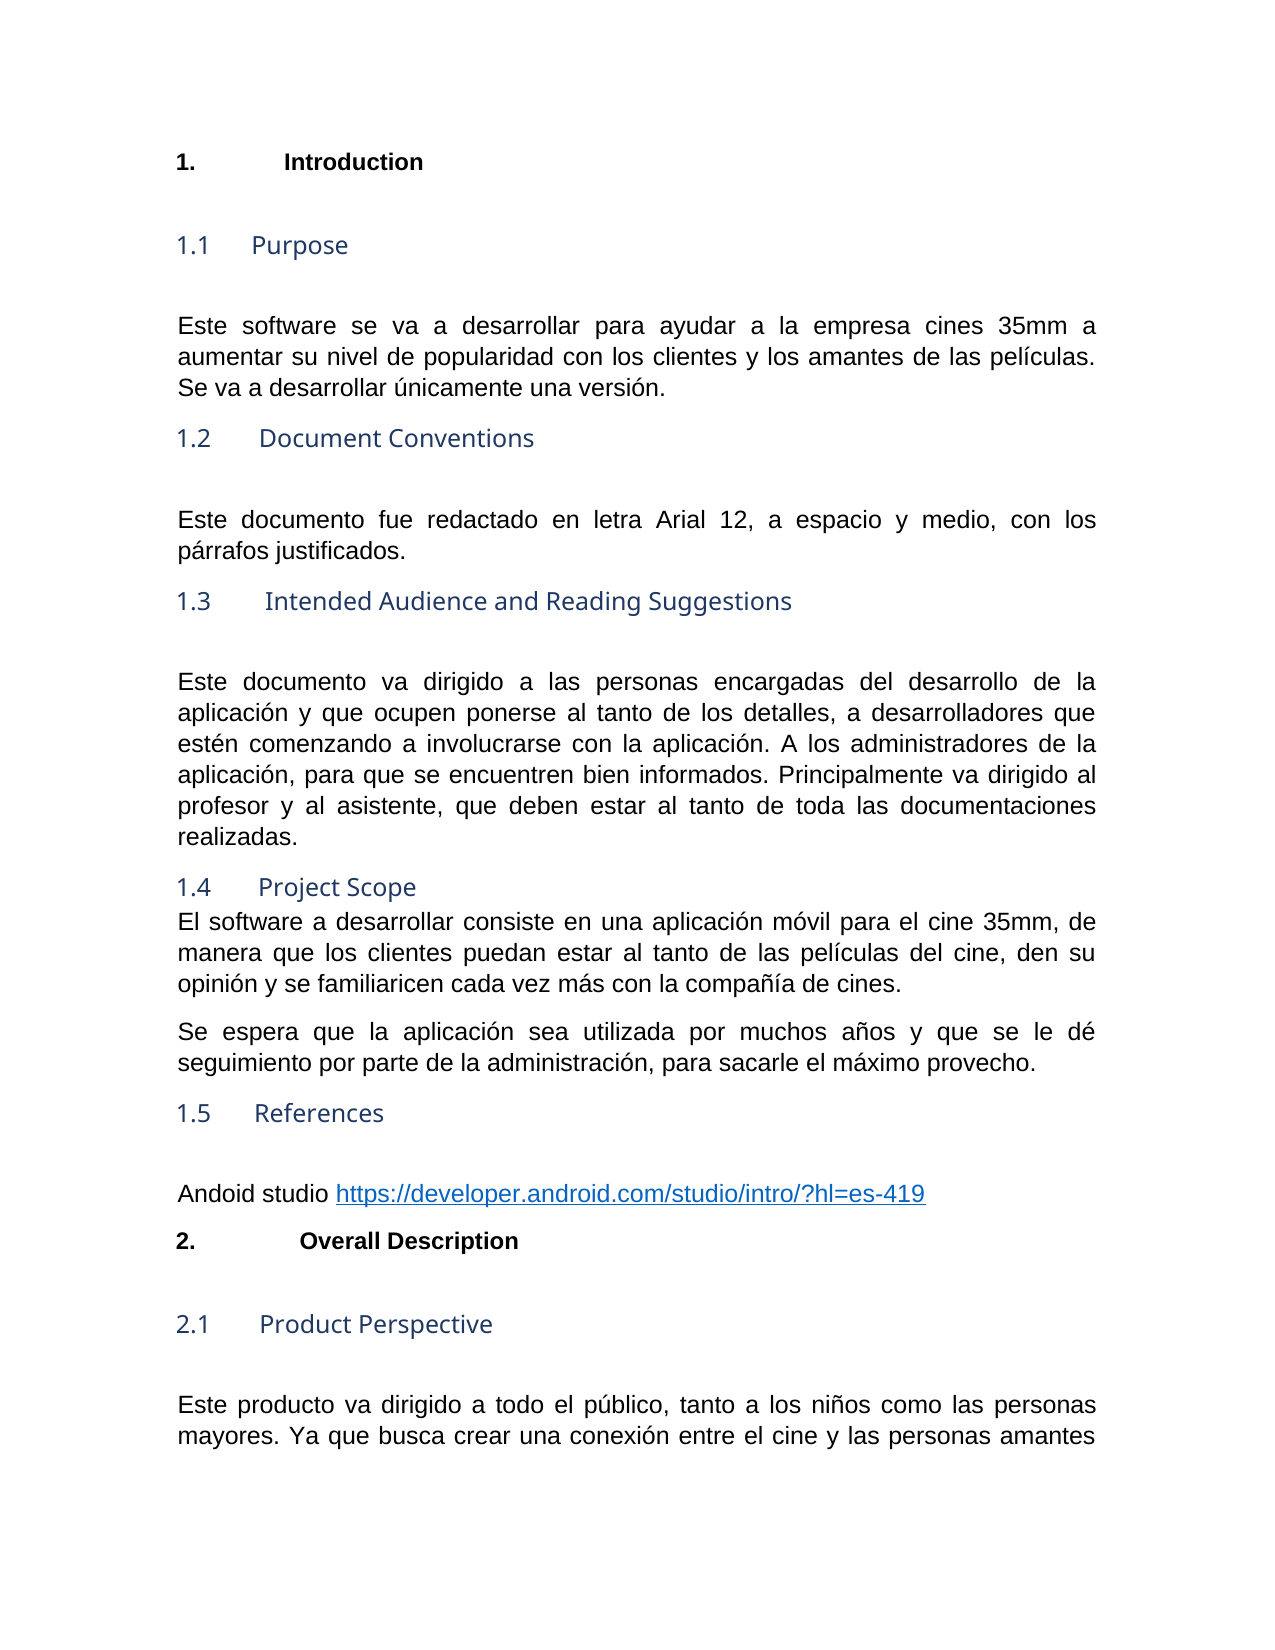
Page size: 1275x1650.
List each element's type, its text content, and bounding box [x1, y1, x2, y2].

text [177, 1390, 1098, 1450]
text Este software se va a desarrollar para ayudar a la empresa cines 35mm a aumentar su nivel de popularidad con los clientes y los amantes de las películas. Se va a desarrollar únicamente una versión. [177, 311, 1098, 402]
subtitle 2.1 Product Perspective [176, 1306, 1098, 1341]
subtitle 1. Introduction [176, 148, 1098, 175]
text Este documento va dirigido a las personas encargadas del desarrollo de la aplicación y que ocupen ponerse al tanto de los detalles, a desarrolladores que estén comenzando a involucrarse con la aplicación. A los administradores de la aplicación, para que se encuentren bien informados. Principalmente va dirigido al profesor y al asistente, que deben estar al tanto de toda las documentaciones realizadas. [177, 667, 1098, 851]
subtitle 1.2 Document Conventions [176, 421, 1098, 455]
text Andoid studio https://developer.android.com/studio/intro/?hl=es-419 [177, 1179, 1098, 1208]
subtitle 2. Overall Description [176, 1227, 1098, 1254]
subtitle 1.5 References [176, 1095, 1098, 1129]
text El software a desarrollar consiste en una aplicación móvil para el cine 35mm, de manera que los clientes puedan estar al tanto de las películas del cine, den su opinión y se familiaricen cada vez más con la compañía de cines. [177, 907, 1098, 997]
text Se espera que la aplicación sea utilizada por muchos años y que se le dé seguimiento por parte de la administración, para sacarle el máximo provecho. [177, 1016, 1098, 1076]
subtitle 1.3 Intended Audience and Reading Suggestions [176, 583, 1098, 617]
subtitle 1.4 Project Scope [176, 870, 1098, 904]
text Este documento fue redactado en letra Arial 12, a espacio y medio, con los párrafos justificados. [177, 504, 1098, 564]
subtitle 1.1 Purpose [176, 227, 1098, 262]
